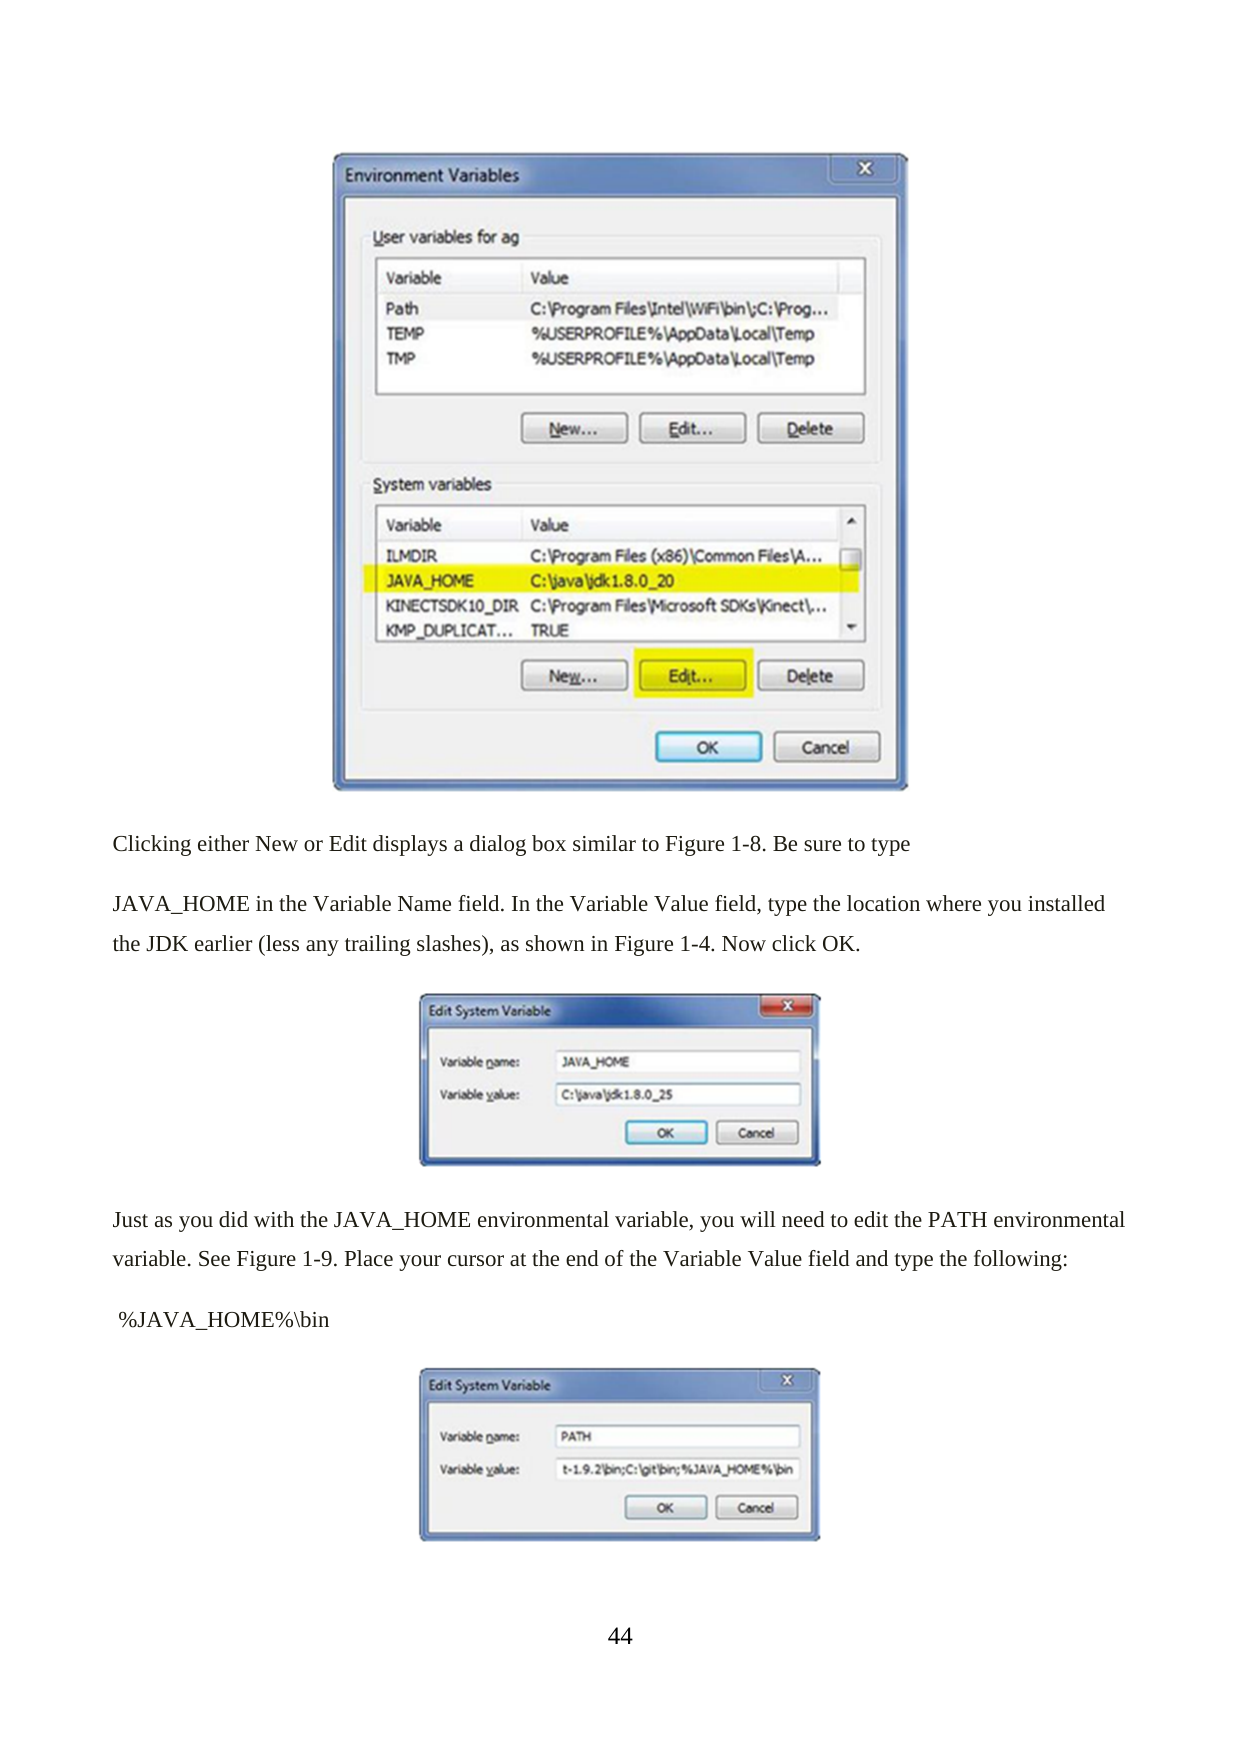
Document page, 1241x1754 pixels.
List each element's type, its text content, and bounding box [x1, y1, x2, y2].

picture [413, 990, 827, 1171]
text Just as you did with the JAVA_HOME environmental variable, you will need to edit the PATH environmental variable. See Figure 1-9. Place your cursor at the end of the Variable Value field and type the following: [112, 1206, 1128, 1272]
text JAVA_HOME in the Variable Name field. In the Variable Value field, type the location where you installed the JDK earlier (less any trailing slashes), as shown in Figure 1-4. Now click OK. [112, 890, 1128, 956]
picture [413, 1366, 828, 1546]
picture [328, 150, 913, 796]
text Clicking either New or Edit displays a dialog box similar to Figure 1-8. Be sure to type [112, 830, 1128, 856]
text %JAVA_HOME%\bin [112, 1306, 1128, 1332]
